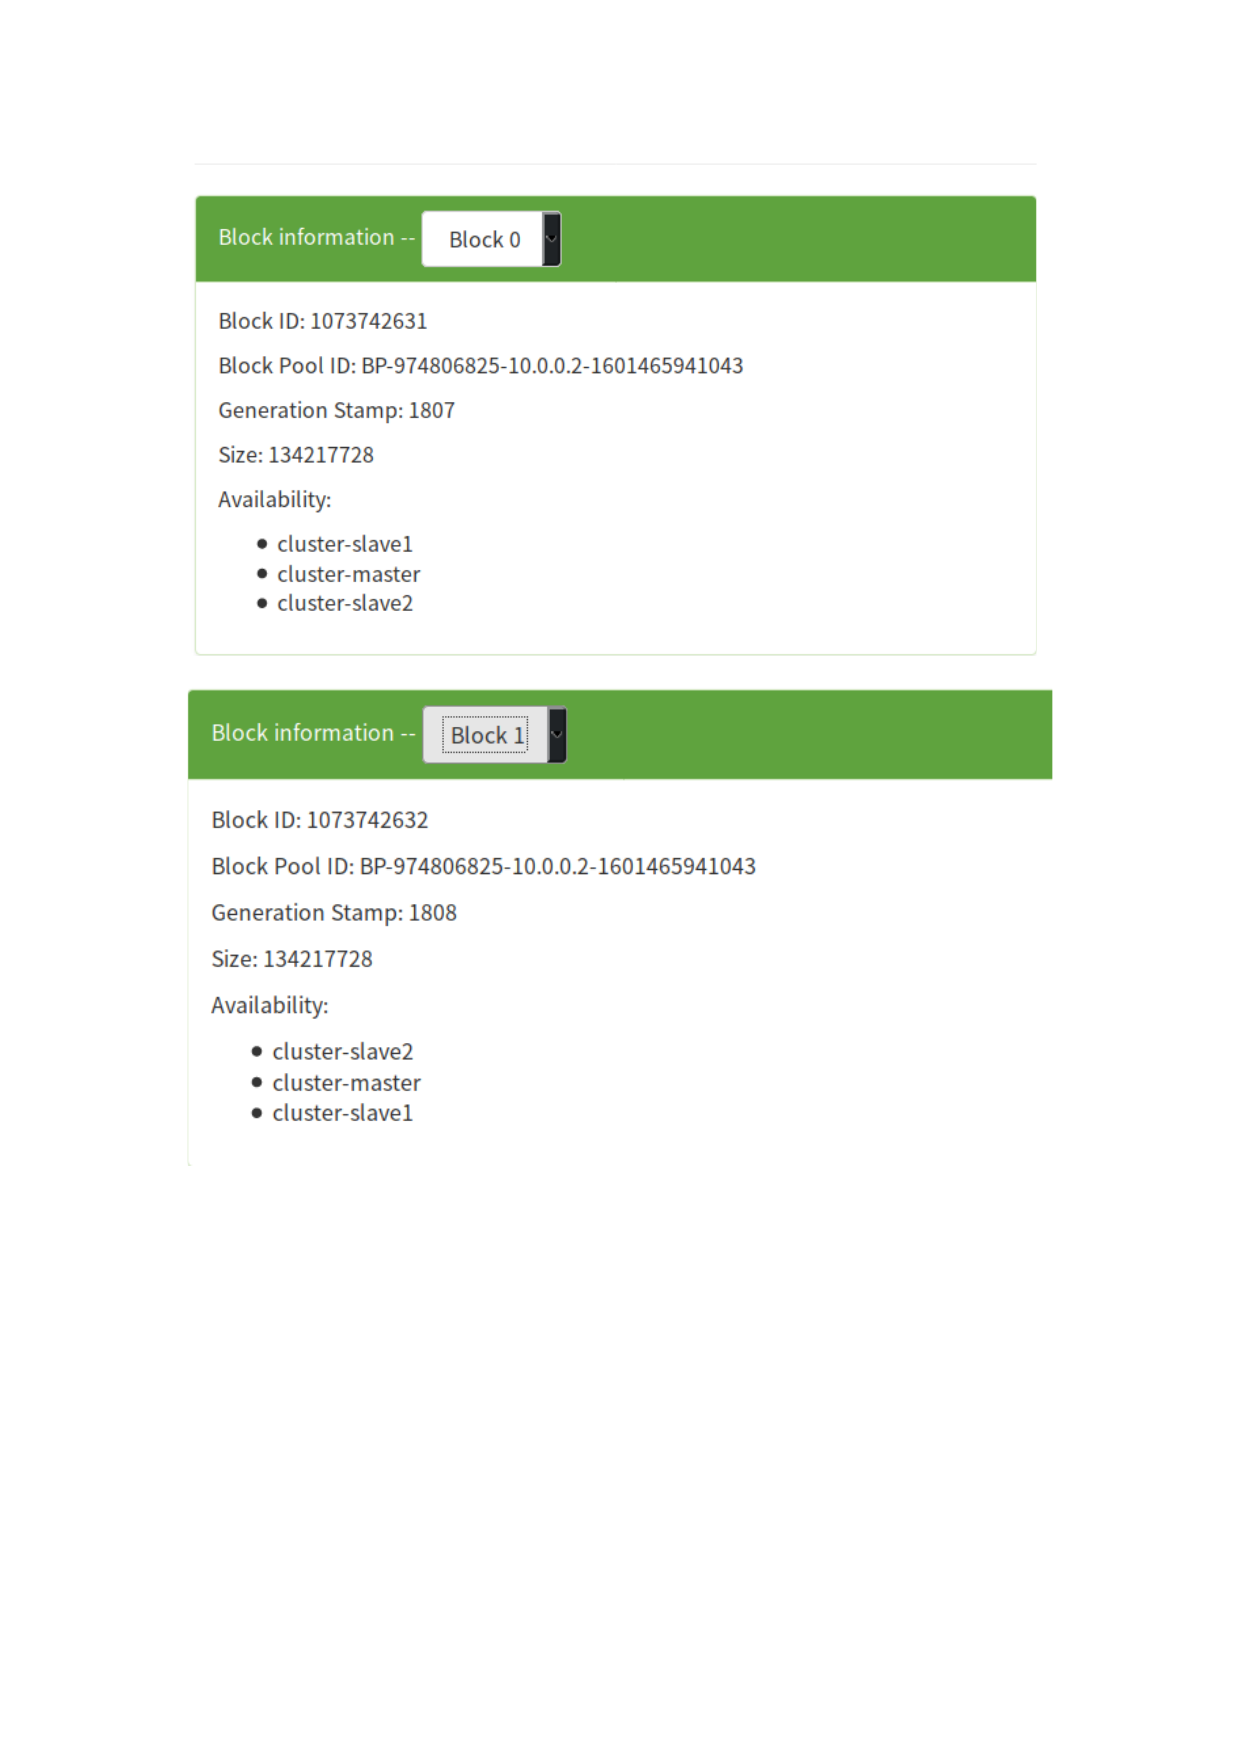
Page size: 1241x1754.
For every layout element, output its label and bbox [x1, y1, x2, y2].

picture [187, 162, 1037, 656]
picture [187, 682, 1053, 1166]
